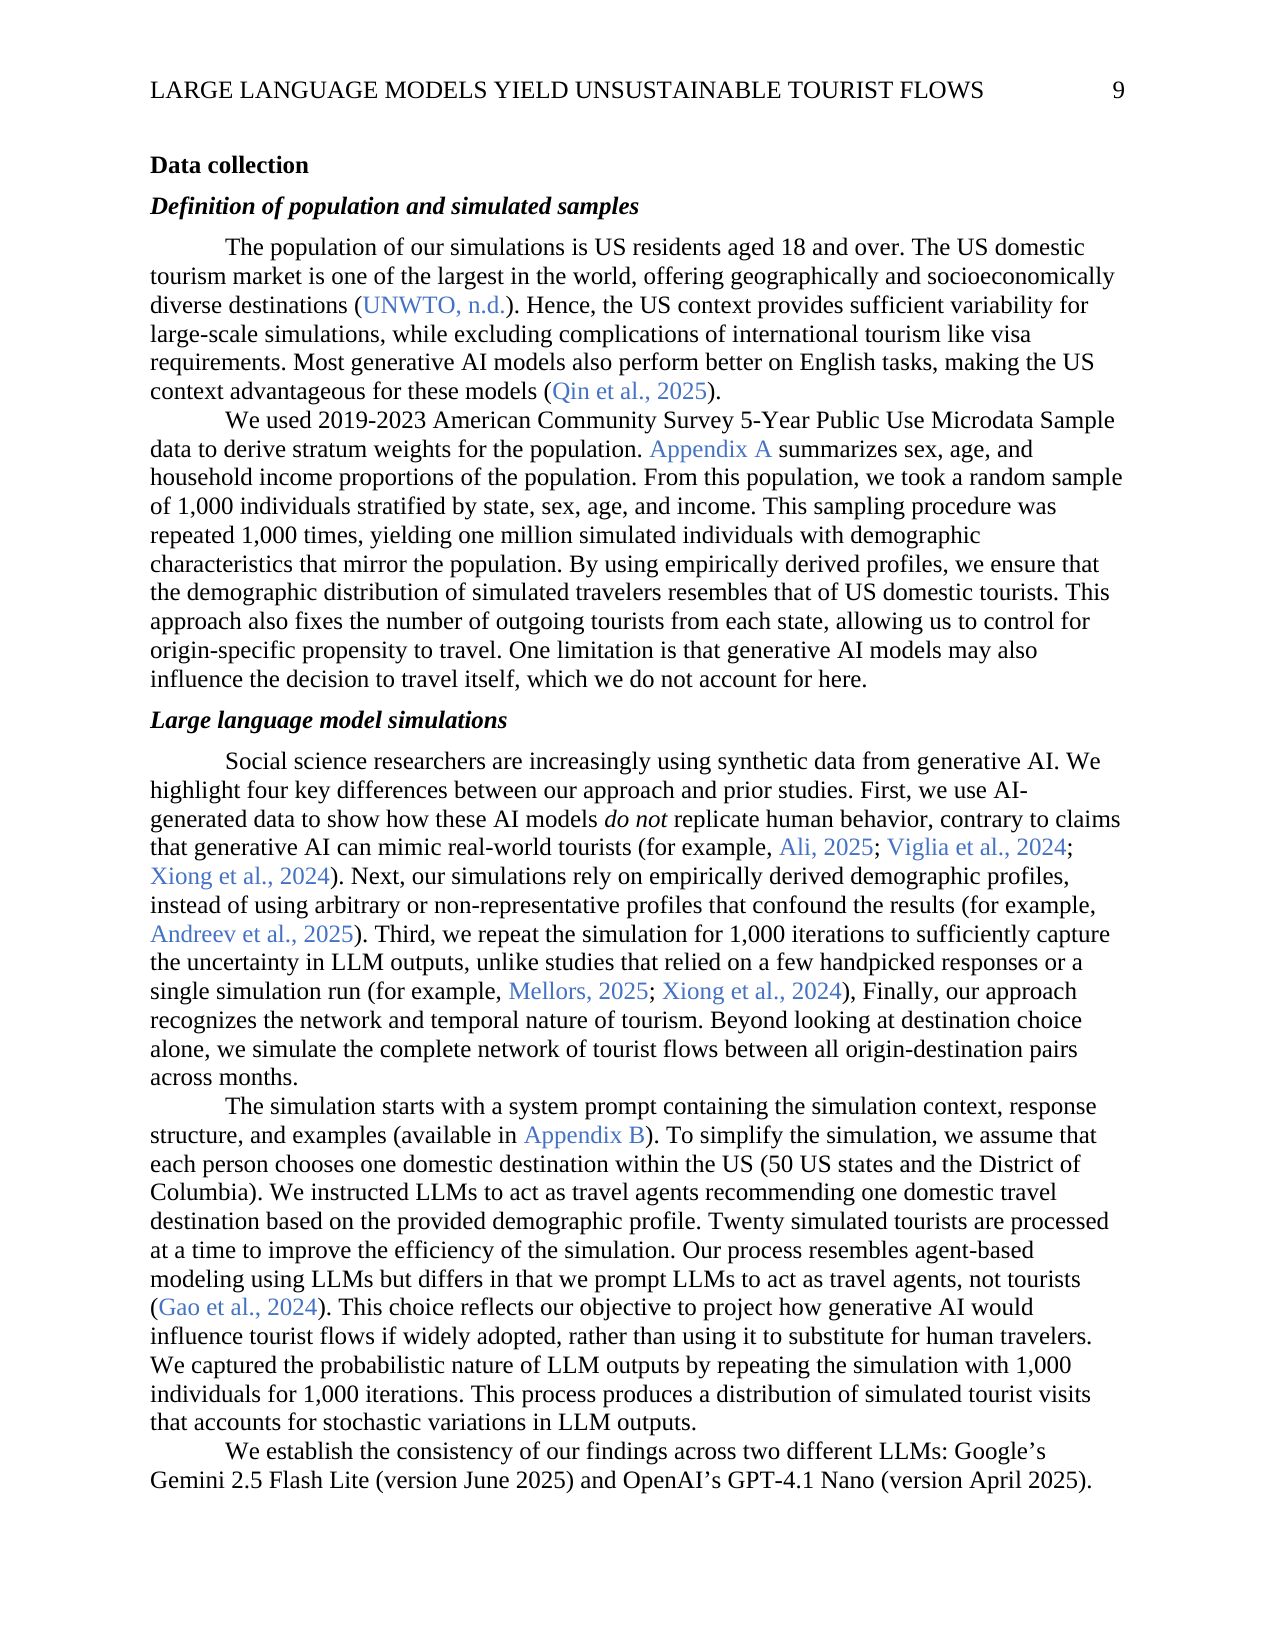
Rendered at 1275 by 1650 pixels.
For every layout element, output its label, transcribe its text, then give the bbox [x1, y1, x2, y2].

subtitle Definition of population and simulated samples [150, 191, 1125, 220]
text The population of our simulations is US residents aged 18 and over. The US domestic tourism market is one of the largest in the world, offering geographically and socioeconomically diverse destinations (UNWTO, n.d.). Hence, the US context provides sufficient variability for large-scale simulations, while excluding complications of international tourism like visa requirements. Most generative AI models also perform better on English tasks, making the US context advantageous for these models (Qin et al., 2025). [150, 232, 1125, 405]
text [150, 1436, 1125, 1494]
text Social science researchers are increasingly using synthetic data from generative AI. We highlight four key differences between our approach and prior studies. First, we use AI-generated data to show how these AI models do not replicate human behavior, contrary to claims that generative AI can mimic real-world tourists (for example, Ali, 2025; Viglia et al., 2024; Xiong et al., 2024). Next, our simulations rely on empirically derived demographic profiles, instead of using arbitrary or non-representative profiles that confound the results (for example, Andreev et al., 2025). Third, we repeat the simulation for 1,000 iterations to sufficiently capture the uncertainty in LLM outputs, unlike studies that relied on a few handpicked responses or a single simulation run (for example, Mellors, 2025; Xiong et al., 2024), Finally, our approach recognizes the network and temporal nature of tourism. Beyond looking at destination choice alone, we simulate the complete network of tourist flows between all origin-destination pairs across months. [150, 746, 1125, 1091]
text We used 2019-2023 American Community Survey 5-Year Public Use Microdata Sample data to derive stratum weights for the population. Appendix A summarizes sex, age, and household income proportions of the population. From this population, we took a random sample of 1,000 individuals stratified by state, sex, age, and income. This sampling procedure was repeated 1,000 times, yielding one million simulated individuals with demographic characteristics that mirror the population. By using empirically derived profiles, we ensure that the demographic distribution of simulated travelers resembles that of US domestic tourists. This approach also fixes the number of outgoing tourists from each state, allowing us to control for origin-specific propensity to travel. One limitation is that generative AI models may also influence the decision to travel itself, which we do not account for here. [150, 405, 1125, 692]
subtitle Data collection [150, 150, 1125, 179]
text The simulation starts with a system prompt containing the simulation context, response structure, and examples (available in Appendix B). To simplify the simulation, we assume that each person chooses one domestic destination within the US (50 US states and the District of Columbia). We instructed LLMs to act as travel agents recommending one domestic travel destination based on the provided demographic profile. Twenty simulated tourists are processed at a time to improve the efficiency of the simulation. Our process resembles agent-based modeling using LLMs but differs in that we prompt LLMs to act as travel agents, not tourists (Gao et al., 2024). This choice reflects our objective to project how generative AI would influence tourist flows if widely adopted, rather than using it to substitute for human travelers. We captured the probabilistic nature of LLM outputs by repeating the simulation with 1,000 individuals for 1,000 iterations. This process produces a distribution of simulated tourist visits that accounts for stochastic variations in LLM outputs. [150, 1091, 1125, 1436]
subtitle Large language model simulations [150, 705, 1125, 734]
